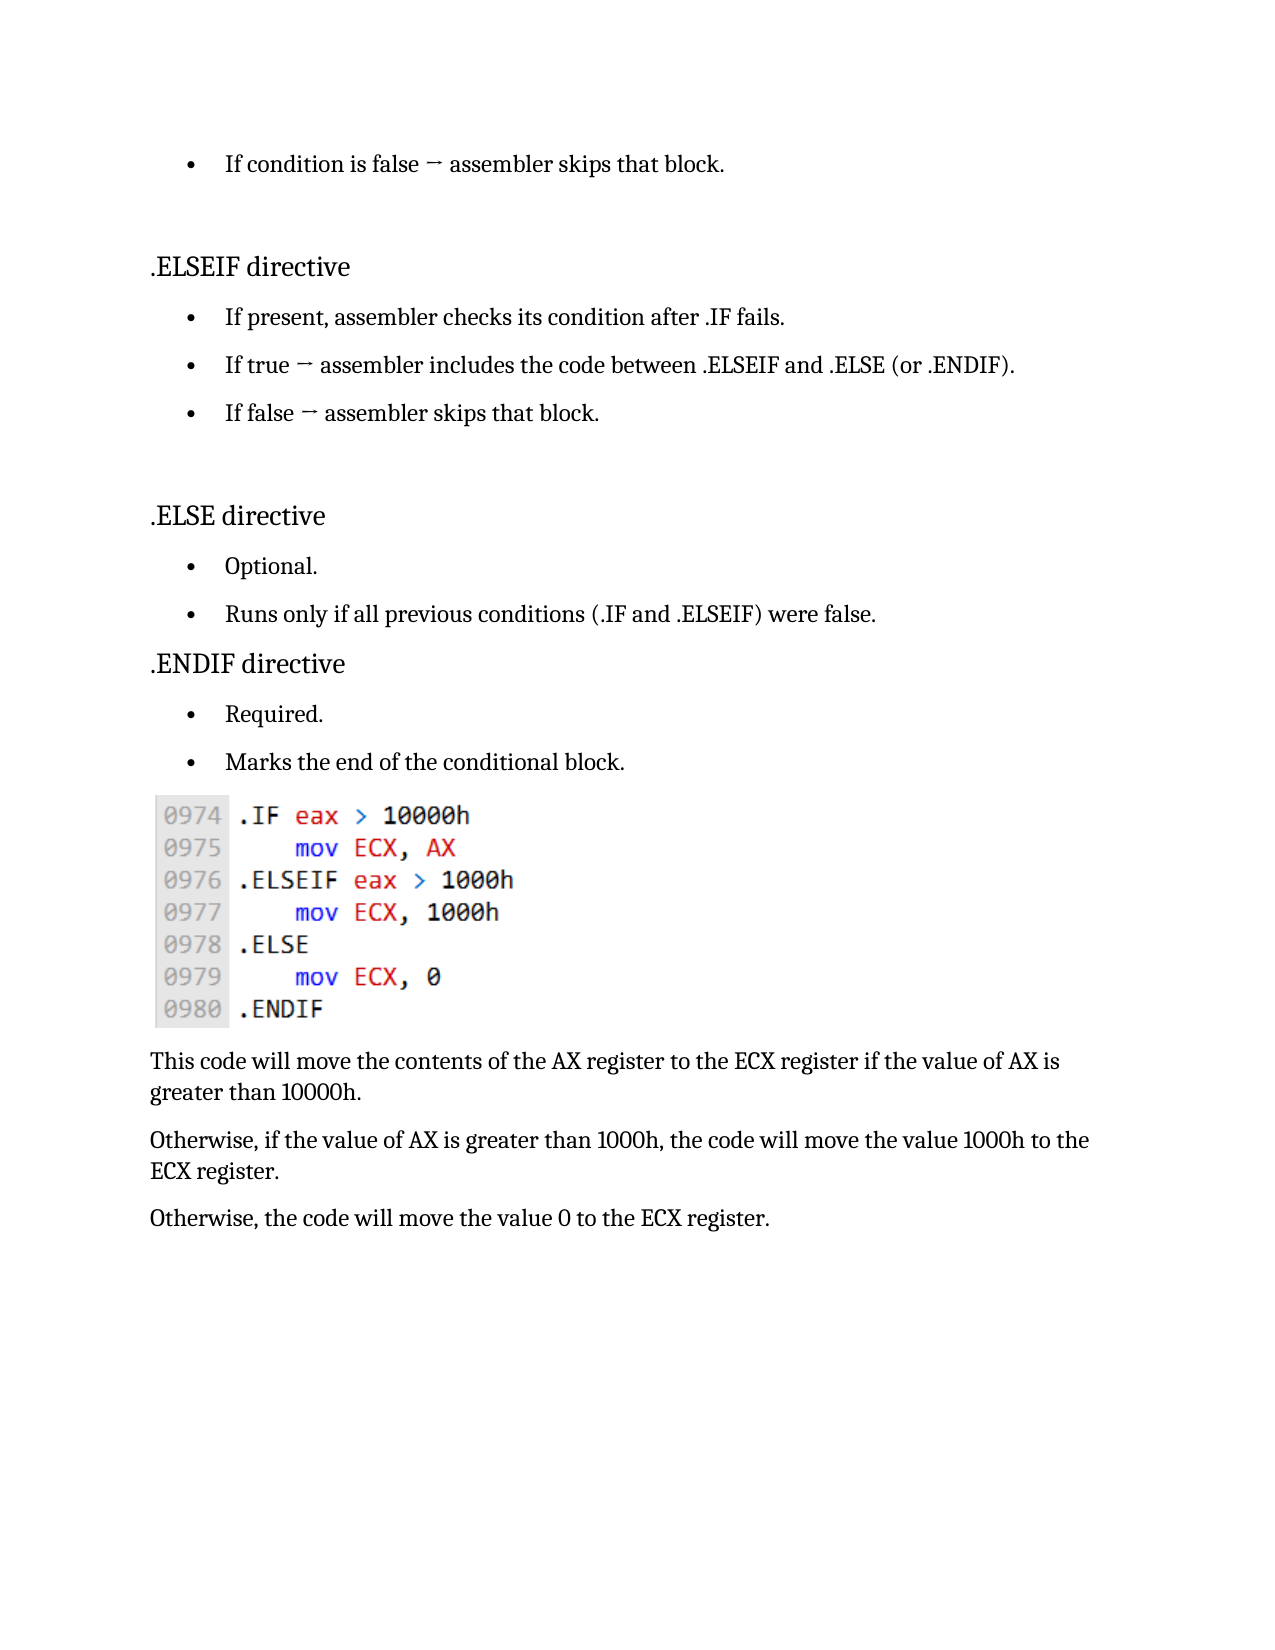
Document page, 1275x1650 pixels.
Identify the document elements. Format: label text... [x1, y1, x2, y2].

list Marks the end of the conditional block. [187, 748, 1125, 777]
list If true → assembler includes the code between .ELSEIF and .ELSE (or .ENDIF). [187, 351, 1125, 380]
list Required. [187, 700, 1125, 729]
list If false → assembler skips that block. [187, 399, 1125, 427]
picture [155, 795, 528, 1028]
text .ENDIF directive [150, 647, 1125, 681]
text .ELSE directive [150, 499, 1125, 533]
list If condition is false → assembler skips that block. [187, 150, 1125, 179]
text Otherwise, the code will move the value 0 to the ECX register. [150, 1204, 1125, 1233]
list Runs only if all previous conditions (.IF and .ELSEIF) were false. [187, 600, 1125, 628]
list Optional. [187, 552, 1125, 581]
text This code will move the contents of the AX register to the ECX register if the value of AX is greater than 10000h. [150, 1047, 1125, 1107]
text .ELSEIF directive [150, 251, 1125, 284]
list If present, assembler checks its condition after .IF fails. [187, 303, 1125, 332]
text Otherwise, if the value of AX is greater than 1000h, the code will move the value 1000h to the ECX register. [150, 1126, 1125, 1185]
